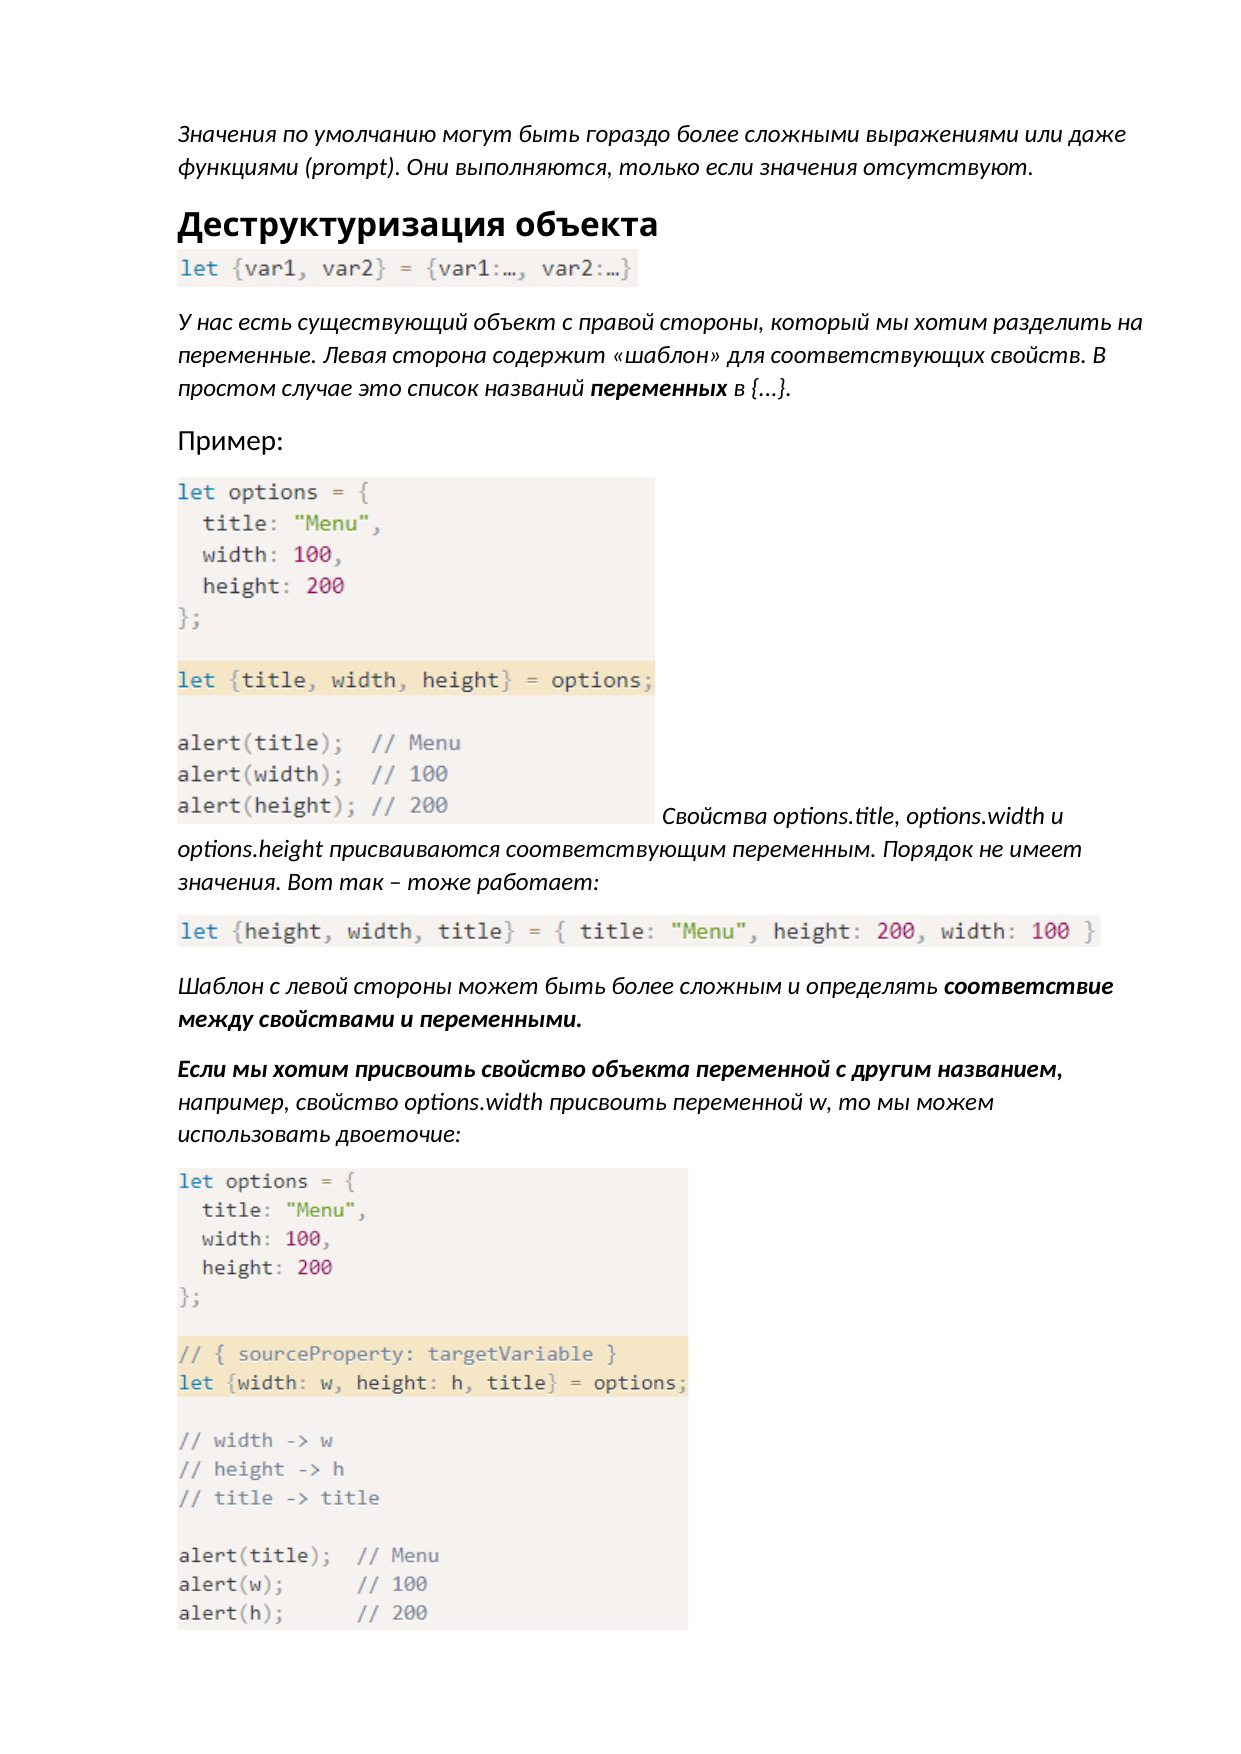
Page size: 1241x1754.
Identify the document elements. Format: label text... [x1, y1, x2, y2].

text Если мы хотим присвоить свойство объекта переменной с другим названием, например, свойство options.width присвоить переменной w, то мы можем использовать двоеточие: [177, 1053, 1152, 1149]
picture [177, 915, 1101, 947]
text У нас есть существующий объект с правой стороны, который мы хотим разделить на переменные. Левая сторона содержит «шаблон» для соответствующих свойств. В простом случае это список названий переменных в {...}. [177, 307, 1152, 403]
picture [177, 477, 656, 824]
picture [177, 1168, 689, 1630]
text Значения по умолчанию могут быть гораздо более сложными выражениями или даже функциями (prompt). Они выполняются, только если значения отсутствуют. [177, 118, 1152, 182]
text Шаблон с левой стороны может быть более сложным и определять соответствие между свойствами и переменными. [177, 970, 1152, 1034]
picture [177, 249, 639, 287]
text Пример: [177, 422, 1152, 458]
subtitle Деструктуризация объекта [177, 201, 1152, 246]
